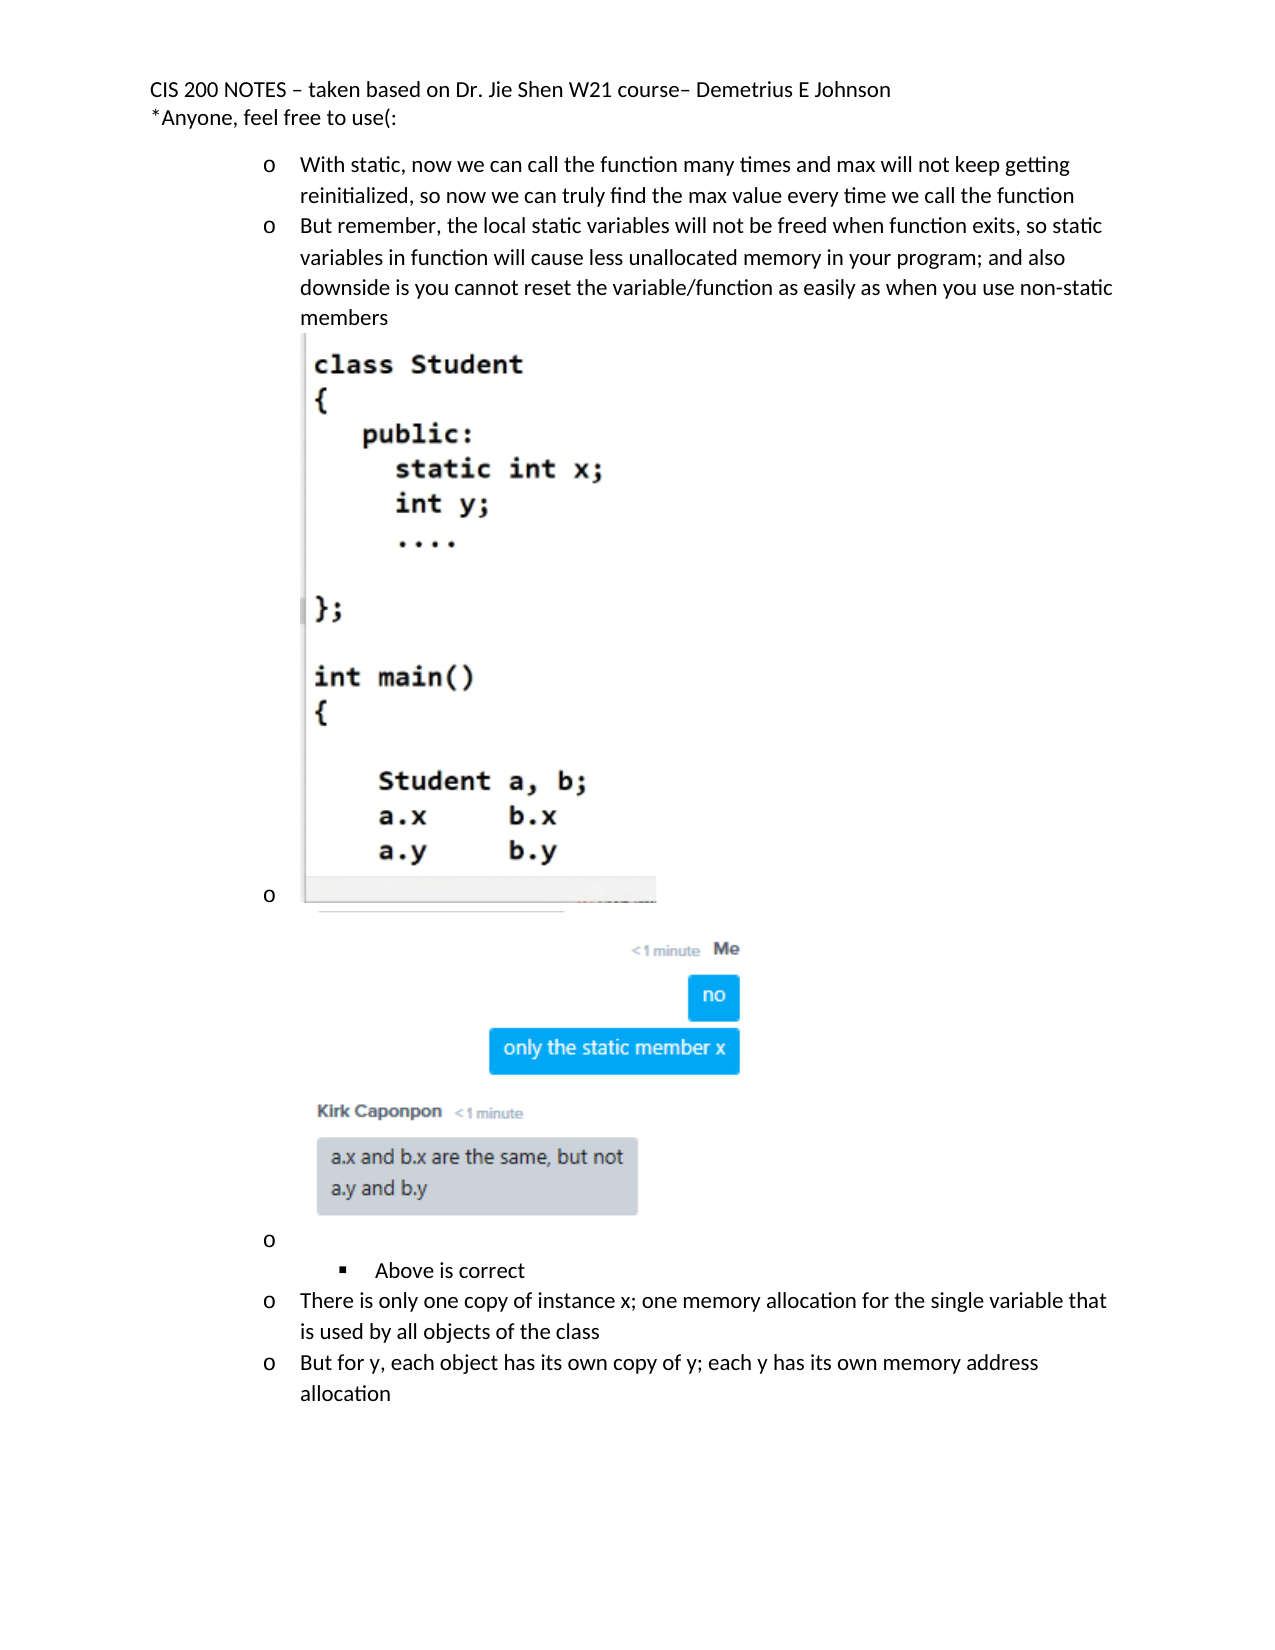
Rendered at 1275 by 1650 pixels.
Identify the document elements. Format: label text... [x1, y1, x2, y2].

picture [300, 911, 750, 1247]
list There is only one copy of instance x; one memory allocation for the single variable that is used by all objects of the class [262, 1286, 1125, 1346]
list But remember, the local static variables will not be freed when function exits, so static variables in function will cause less unallocated memory in your program; and also downside is you cannot reset the variable/function as easily as when you use non-static members [262, 212, 1125, 331]
list Above is correct [337, 1256, 1125, 1284]
picture [300, 333, 657, 903]
list But for y, each object has its own copy of y; each y has its own memory address allocation [262, 1348, 1125, 1407]
list With static, now we can call the function many times and max will not keep getting reinitialized, so now we can truly find the max value every time we call the function [262, 150, 1125, 209]
